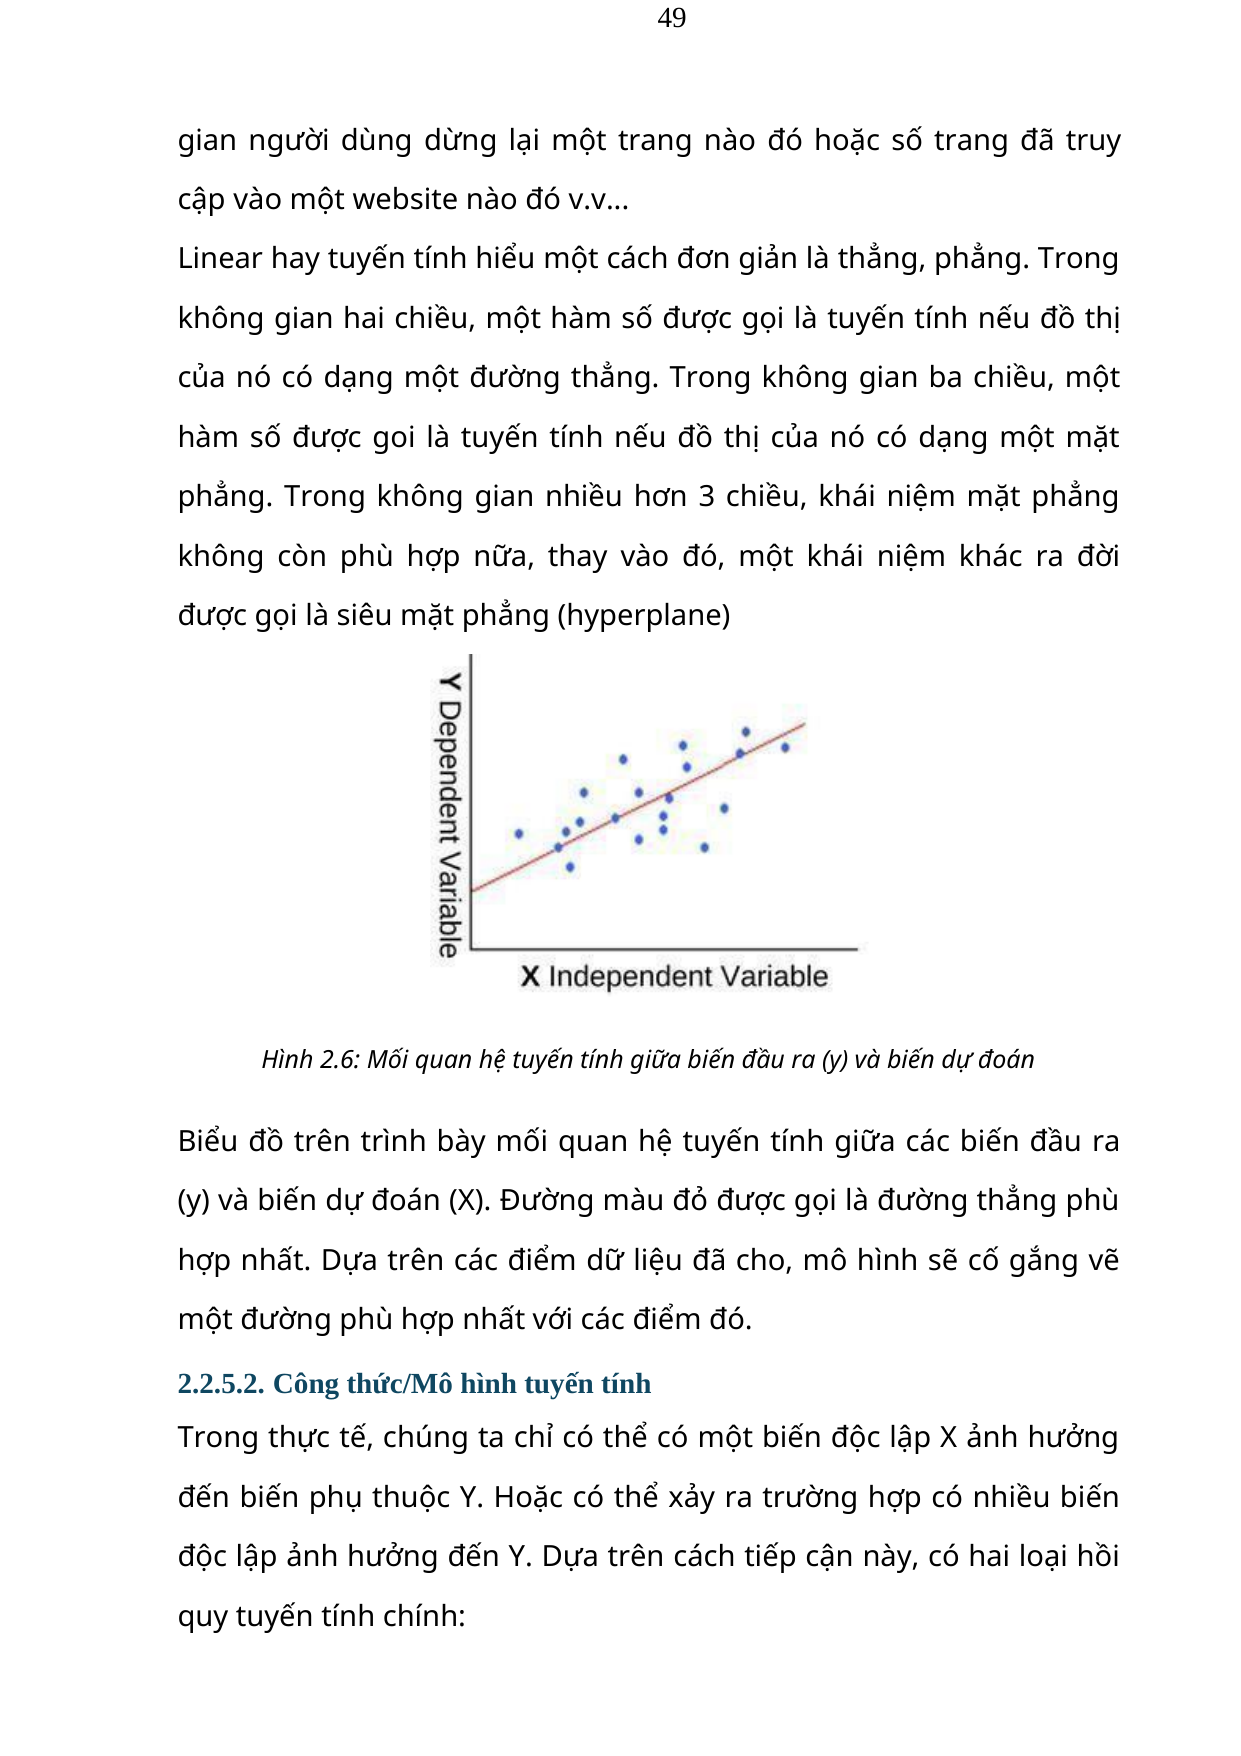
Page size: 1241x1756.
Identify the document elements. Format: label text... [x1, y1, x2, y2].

picture [430, 654, 869, 997]
text Linear hay tuyến tính hiểu một cách đơn giản là thẳng, phẳng. Trong không gian hai chiều, một hàm số được gọi là tuyến tính nếu đồ thị của nó có dạng một đường thẳng. Trong không gian ba chiều, một hàm số được goi là tuyến tính nếu đồ thị của nó có dạng một mặt phẳng. Trong không gian nhiều hơn 3 chiều, khái niệm mặt phẳng không còn phù hợp nữa, thay vào đó, một khái niệm khác ra đời được gọi là siêu mặt phẳng (hyperplane) [177, 238, 1122, 634]
text Hình 2.6: Mối quan hệ tuyến tính giữa biến đầu ra (y) và biến dự đoán [162, 1042, 1137, 1076]
text Trong thực tế, chúng ta chỉ có thể có một biến độc lập X ảnh hưởng đến biến phụ thuộc Y. Hoặc có thể xảy ra trường hợp có nhiều biến độc lập ảnh hưởng đến Y. Dựa trên cách tiếp cận này, có hai loại hồi quy tuyến tính chính: [177, 1416, 1122, 1634]
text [177, 119, 1123, 218]
subtitle Công thức/Mô hình tuyến tính [177, 1366, 1181, 1400]
text Biểu đồ trên trình bày mối quan hệ tuyến tính giữa các biến đầu ra (y) và biến dự đoán (X). Đường màu đỏ được gọi là đường thẳng phù hợp nhất. Dựa trên các điểm dữ liệu đã cho, mô hình sẽ cố gắng vẽ một đường phù hợp nhất với các điểm đó. [177, 1120, 1122, 1338]
